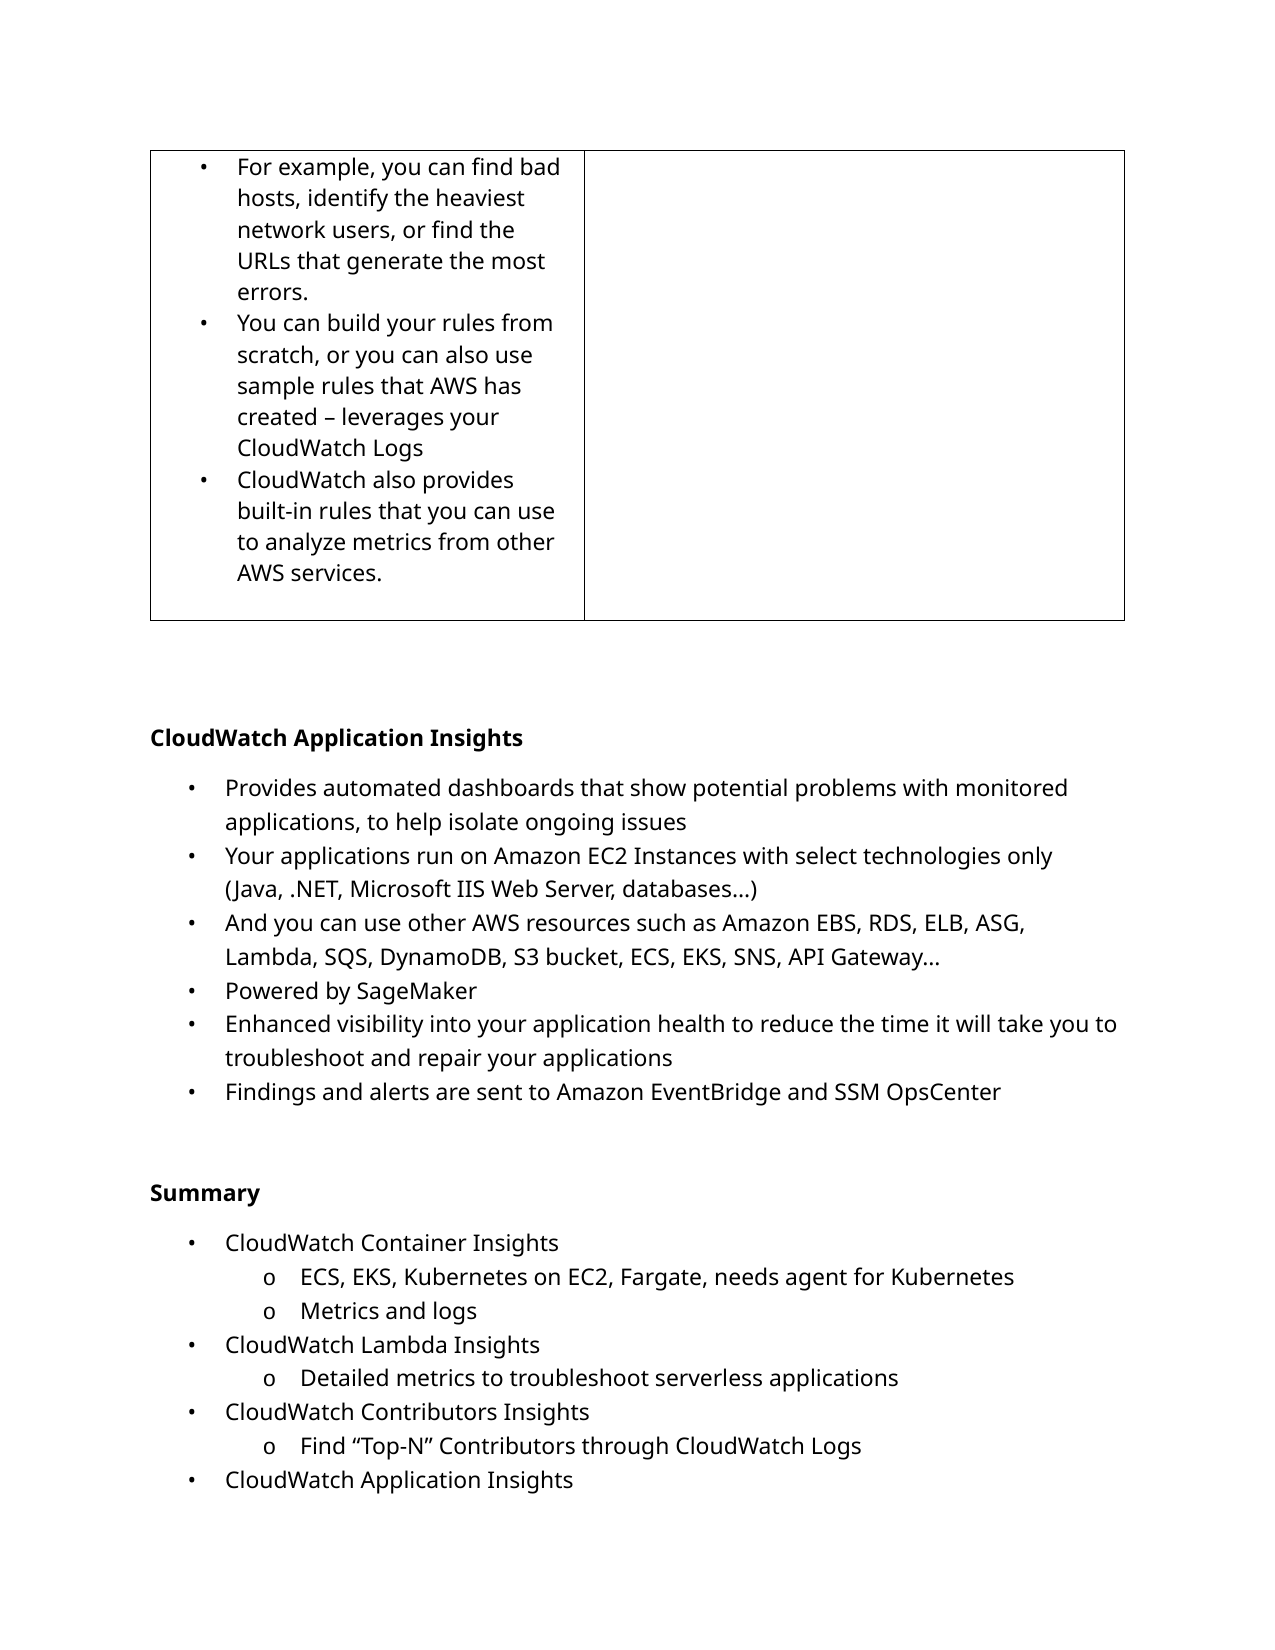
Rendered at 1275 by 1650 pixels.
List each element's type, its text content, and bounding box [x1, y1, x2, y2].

list CloudWatch Contributors Insights [187, 1396, 1125, 1427]
list Provides automated dashboards that show potential problems with monitored applications, to help isolate ongoing issues [187, 772, 1125, 837]
list Powered by SageMaker [187, 974, 1125, 1006]
list And you can use other AWS resources such as Amazon EBS, RDS, ELB, ASG, Lambda, SQS, DynamoDB, S3 bucket, ECS, EKS, SNS, API Gateway… [187, 907, 1125, 972]
list ECS, EKS, Kubernetes on EC2, Fargate, needs agent for Kubernetes [262, 1261, 1125, 1292]
list Detailed metrics to troubleshoot serverless applications [262, 1362, 1125, 1394]
text Summary [150, 1177, 1125, 1208]
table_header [151, 151, 584, 620]
table_header [585, 151, 1124, 620]
list CloudWatch Lambda Insights [187, 1328, 1125, 1360]
list CloudWatch Container Insights [187, 1227, 1125, 1258]
list Enhanced visibility into your application health to reduce the time it will take you to troubleshoot and repair your applications [187, 1008, 1125, 1073]
list Your applications run on Amazon EC2 Instances with select technologies only (Java, .NET, Microsoft IIS Web Server, databases…) [187, 839, 1125, 904]
list Metrics and logs [262, 1295, 1125, 1326]
list CloudWatch Application Insights [187, 1464, 1125, 1495]
list Findings and alerts are sent to Amazon EventBridge and SSM OpsCenter [187, 1076, 1125, 1107]
list Find “Top-N” Contributors through CloudWatch Logs [262, 1430, 1125, 1461]
text CloudWatch Application Insights [150, 722, 1125, 753]
